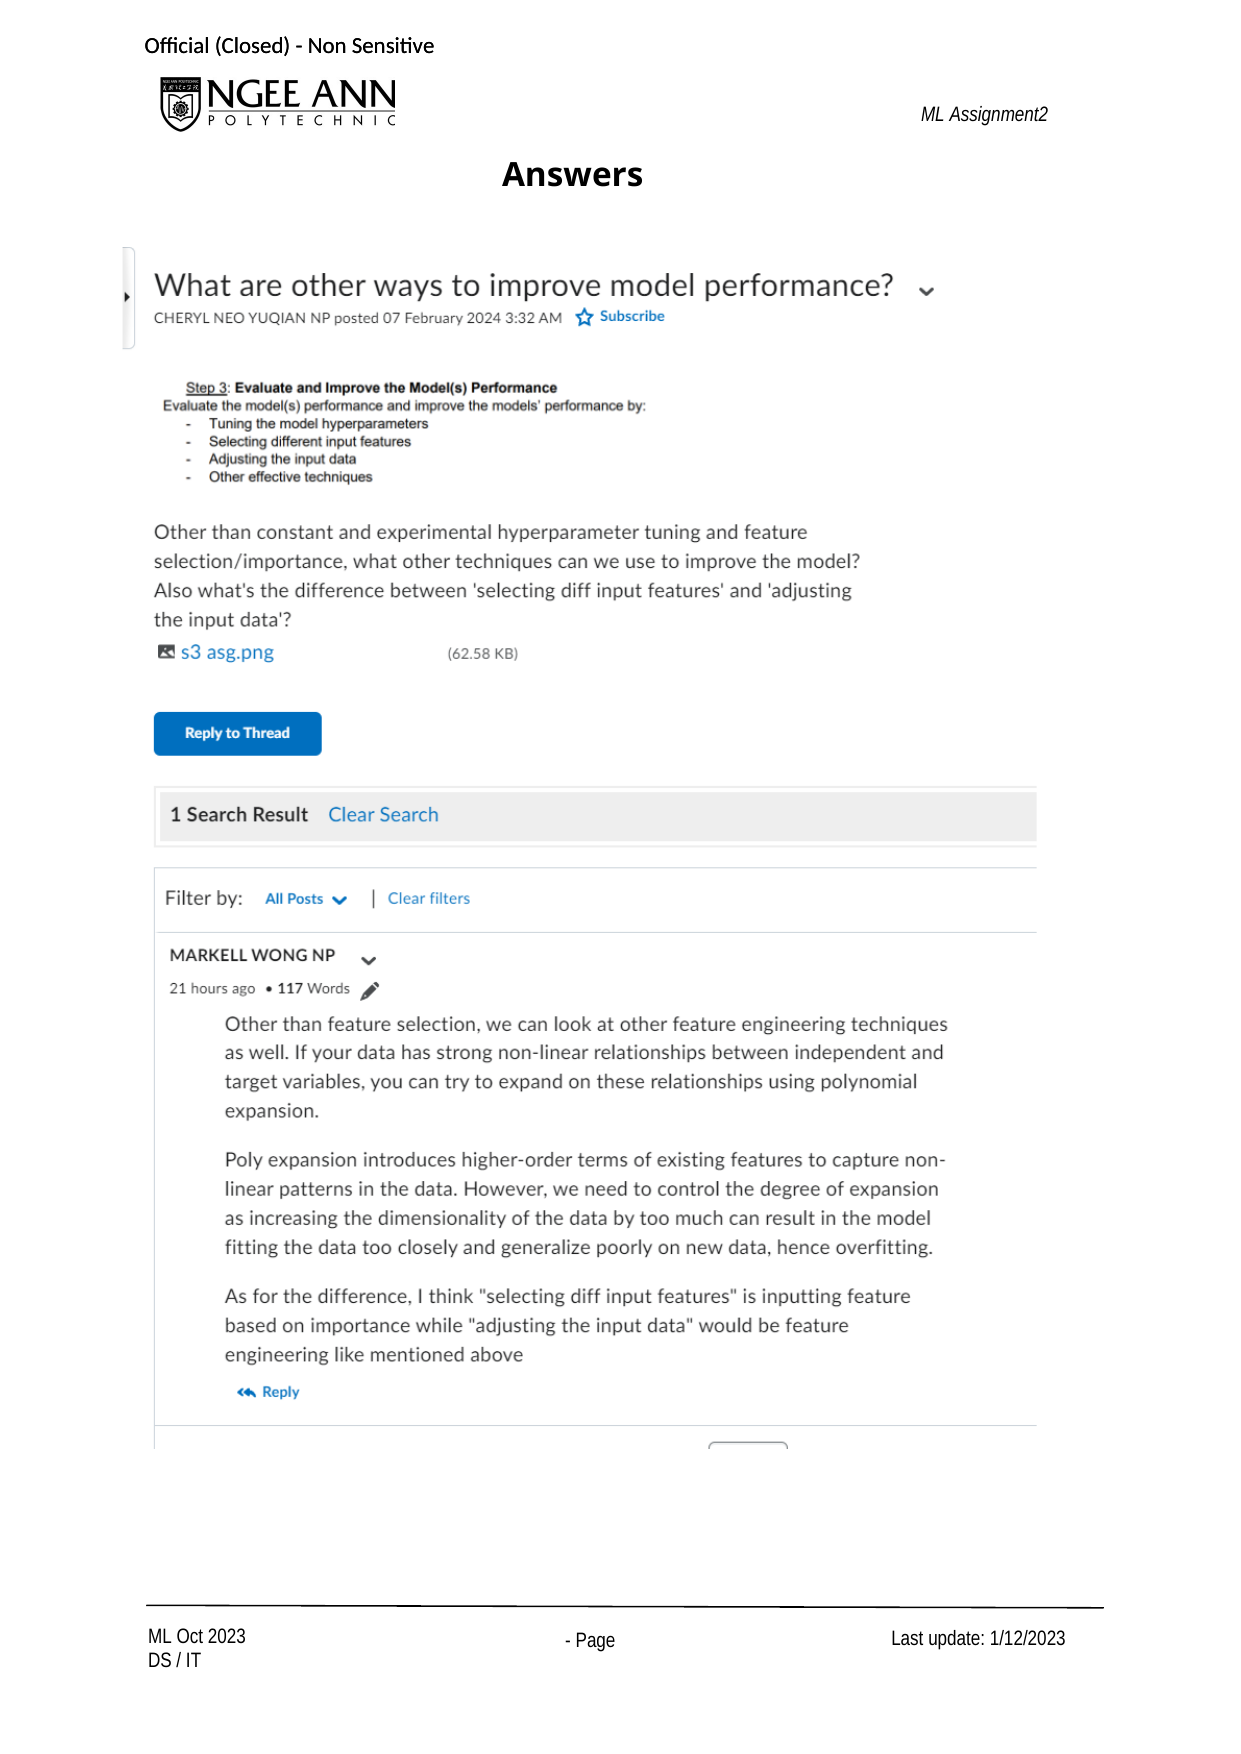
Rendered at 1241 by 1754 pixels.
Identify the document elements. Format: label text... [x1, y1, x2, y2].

picture [160, 77, 395, 132]
picture [108, 247, 1037, 1449]
subtitle Answers [100, 151, 1045, 196]
